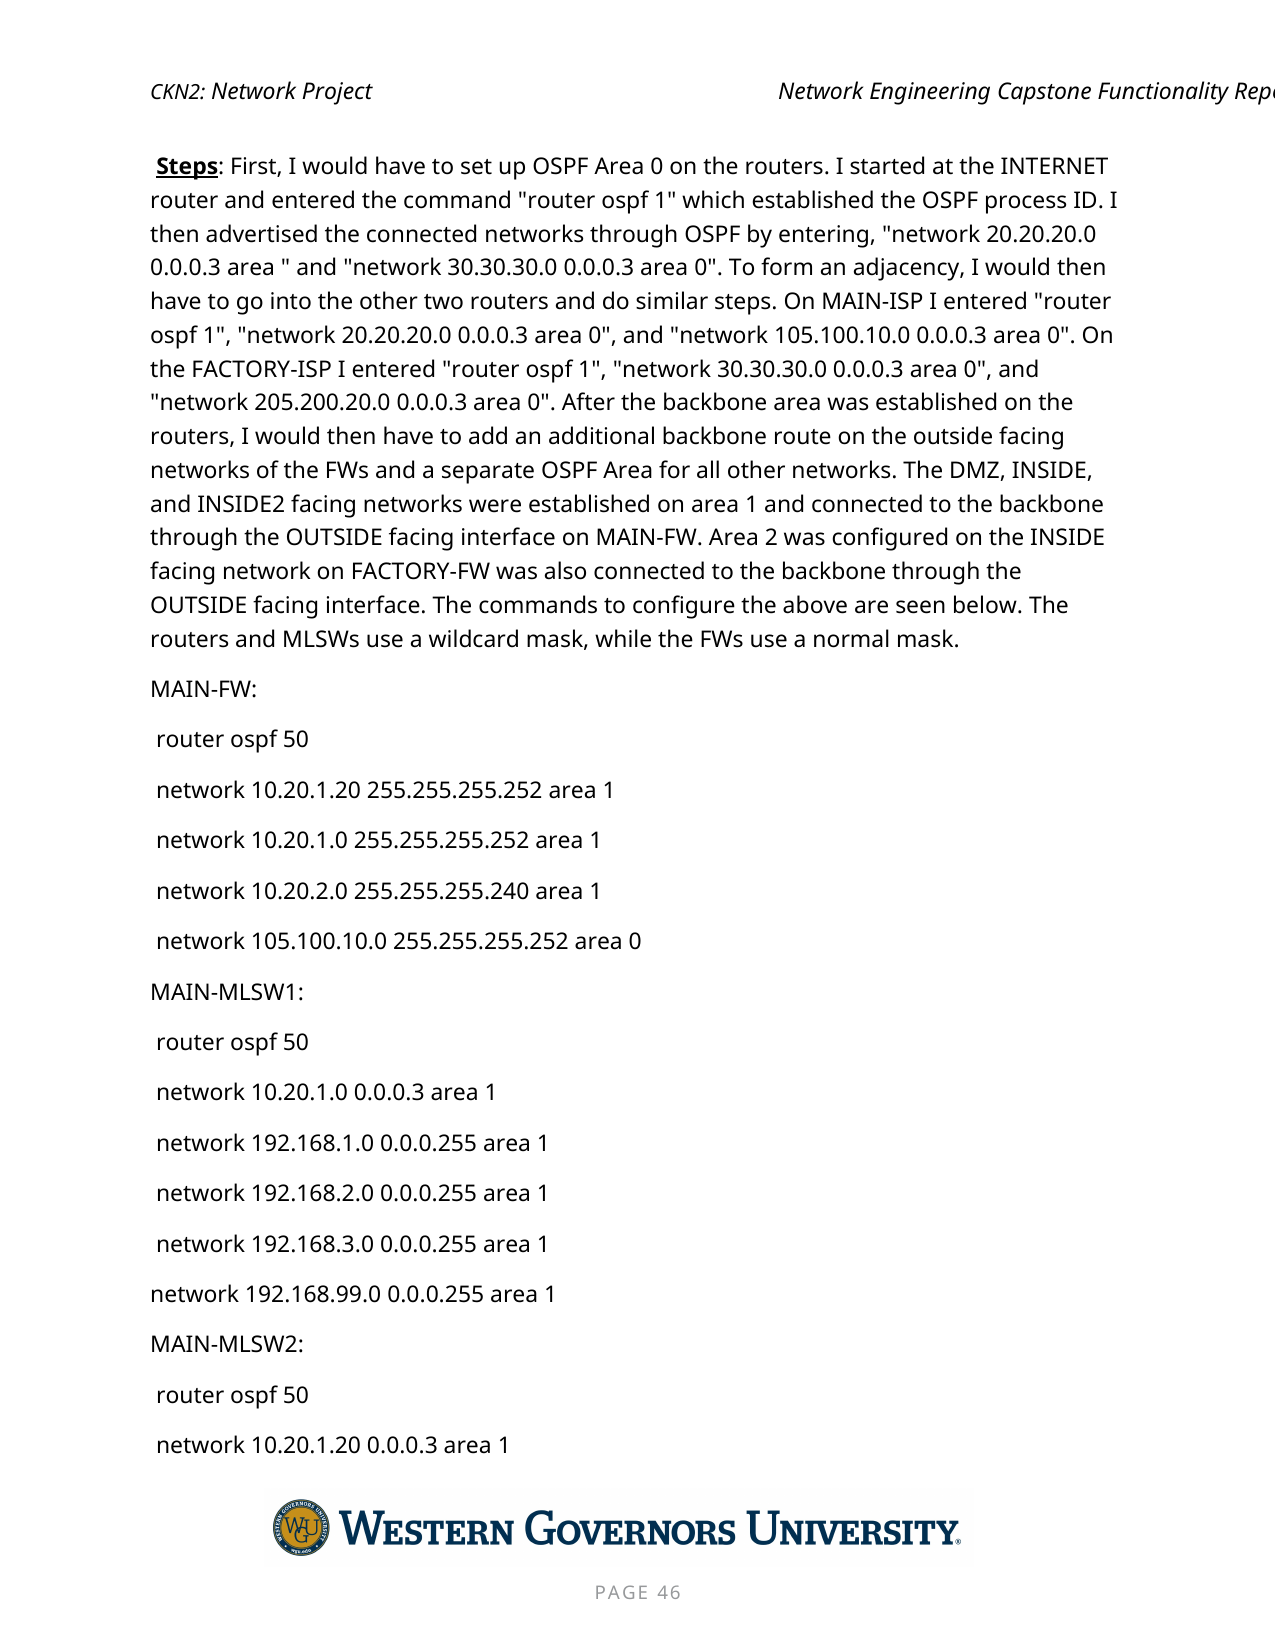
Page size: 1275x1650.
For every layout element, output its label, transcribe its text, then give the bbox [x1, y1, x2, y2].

text Steps: First, I would have to set up OSPF Area 0 on the routers. I started at the INTERNET router and entered the command "router ospf 1" which established the OSPF process ID. I then advertised the connected networks through OSPF by entering, "network 20.20.20.0 0.0.0.3 area " and "network 30.30.30.0 0.0.0.3 area 0". To form an adjacency, I would then have to go into the other two routers and do similar steps. On MAIN-ISP I entered "router ospf 1", "network 20.20.20.0 0.0.0.3 area 0", and "network 105.100.10.0 0.0.0.3 area 0". On the FACTORY-ISP I entered "router ospf 1", "network 30.30.30.0 0.0.0.3 area 0", and "network 205.200.20.0 0.0.0.3 area 0". After the backbone area was established on the routers, I would then have to add an additional backbone route on the outside facing networks of the FWs and a separate OSPF Area for all other networks. The DMZ, INSIDE, and INSIDE2 facing networks were established on area 1 and connected to the backbone through the OUTSIDE facing interface on MAIN-FW. Area 2 was configured on the INSIDE facing network on FACTORY-FW was also connected to the backbone through the OUTSIDE facing interface. The commands to configure the above are seen below. The routers and MLSWs use a wildcard mask, while the FWs use a normal mask. [150, 150, 1125, 654]
text network 10.20.1.20 255.255.255.252 area 1 [150, 774, 1125, 805]
text network 10.20.1.0 0.0.0.3 area 1 [150, 1076, 1125, 1107]
text MAIN-MLSW2: [150, 1328, 1125, 1359]
text network 192.168.1.0 0.0.0.255 area 1 [150, 1127, 1125, 1158]
text MAIN-FW: [150, 673, 1125, 704]
text network 192.168.3.0 0.0.0.255 area 1 [150, 1227, 1125, 1259]
text router ospf 50 [150, 1379, 1125, 1410]
text network 192.168.2.0 0.0.0.255 area 1 [150, 1177, 1125, 1208]
text network 10.20.1.20 0.0.0.3 area 1 [150, 1429, 1125, 1460]
text network 192.168.99.0 0.0.0.255 area 1 [150, 1278, 1125, 1309]
text network 105.100.10.0 255.255.255.252 area 0 [150, 925, 1125, 956]
text network 10.20.2.0 255.255.255.240 area 1 [150, 874, 1125, 906]
text network 10.20.1.0 255.255.255.252 area 1 [150, 824, 1125, 855]
text router ospf 50 [150, 723, 1125, 754]
text router ospf 50 [150, 1026, 1125, 1057]
picture [263, 1488, 974, 1567]
text MAIN-MLSW1: [150, 975, 1125, 1007]
